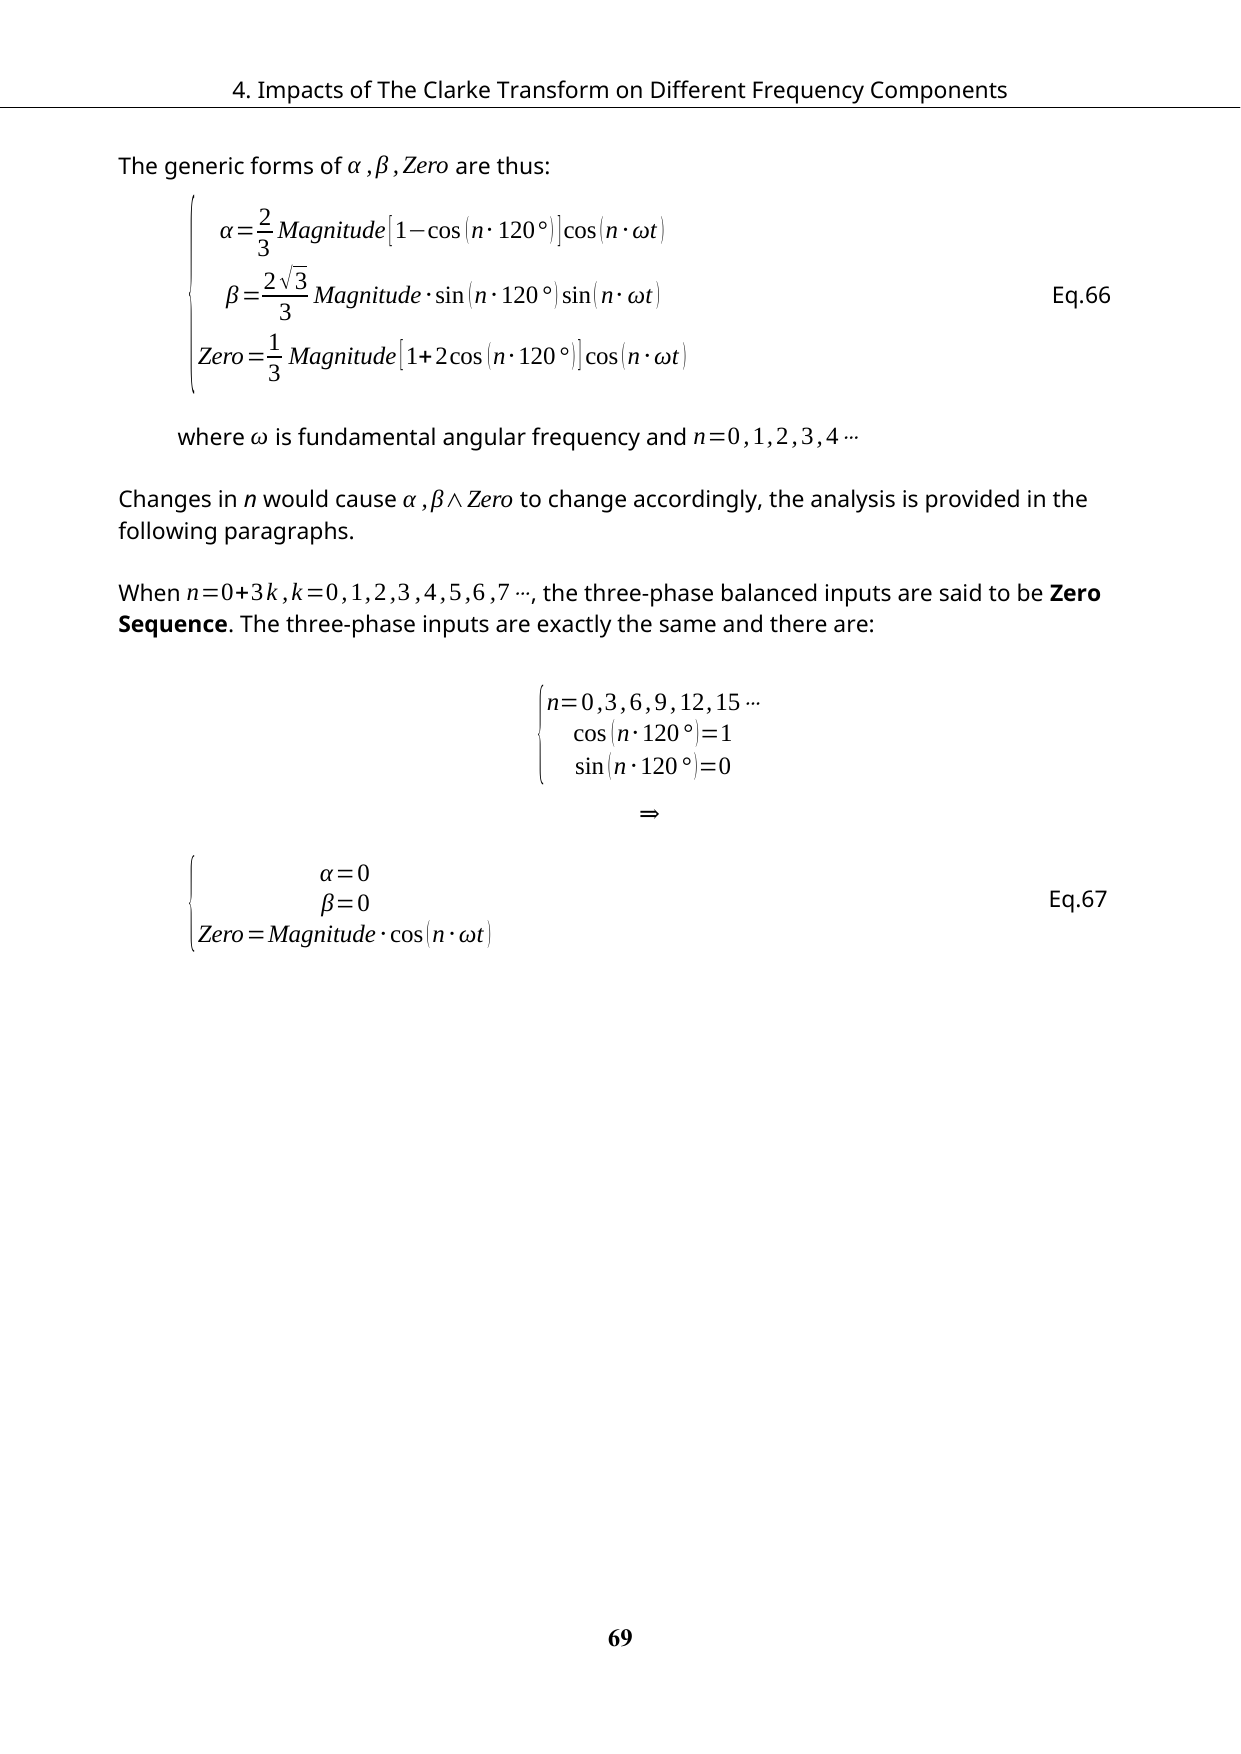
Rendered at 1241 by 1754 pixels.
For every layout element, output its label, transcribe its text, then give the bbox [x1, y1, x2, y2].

text Changes in n would cause to change accordingly, the analysis is provided in the following paragraphs. [118, 483, 1122, 546]
table_header [118, 842, 974, 966]
text When , the three-phase balanced inputs are said to be Zero Sequence. The three-phase inputs are exactly the same and there are: [118, 577, 1122, 640]
text The generic forms of are thus: [118, 150, 1122, 181]
table_header Eq.66 [1031, 181, 1122, 421]
table_header [118, 181, 1031, 421]
table_header Eq.67 [974, 842, 1119, 966]
text where is fundamental angular frequency and [177, 421, 1122, 452]
